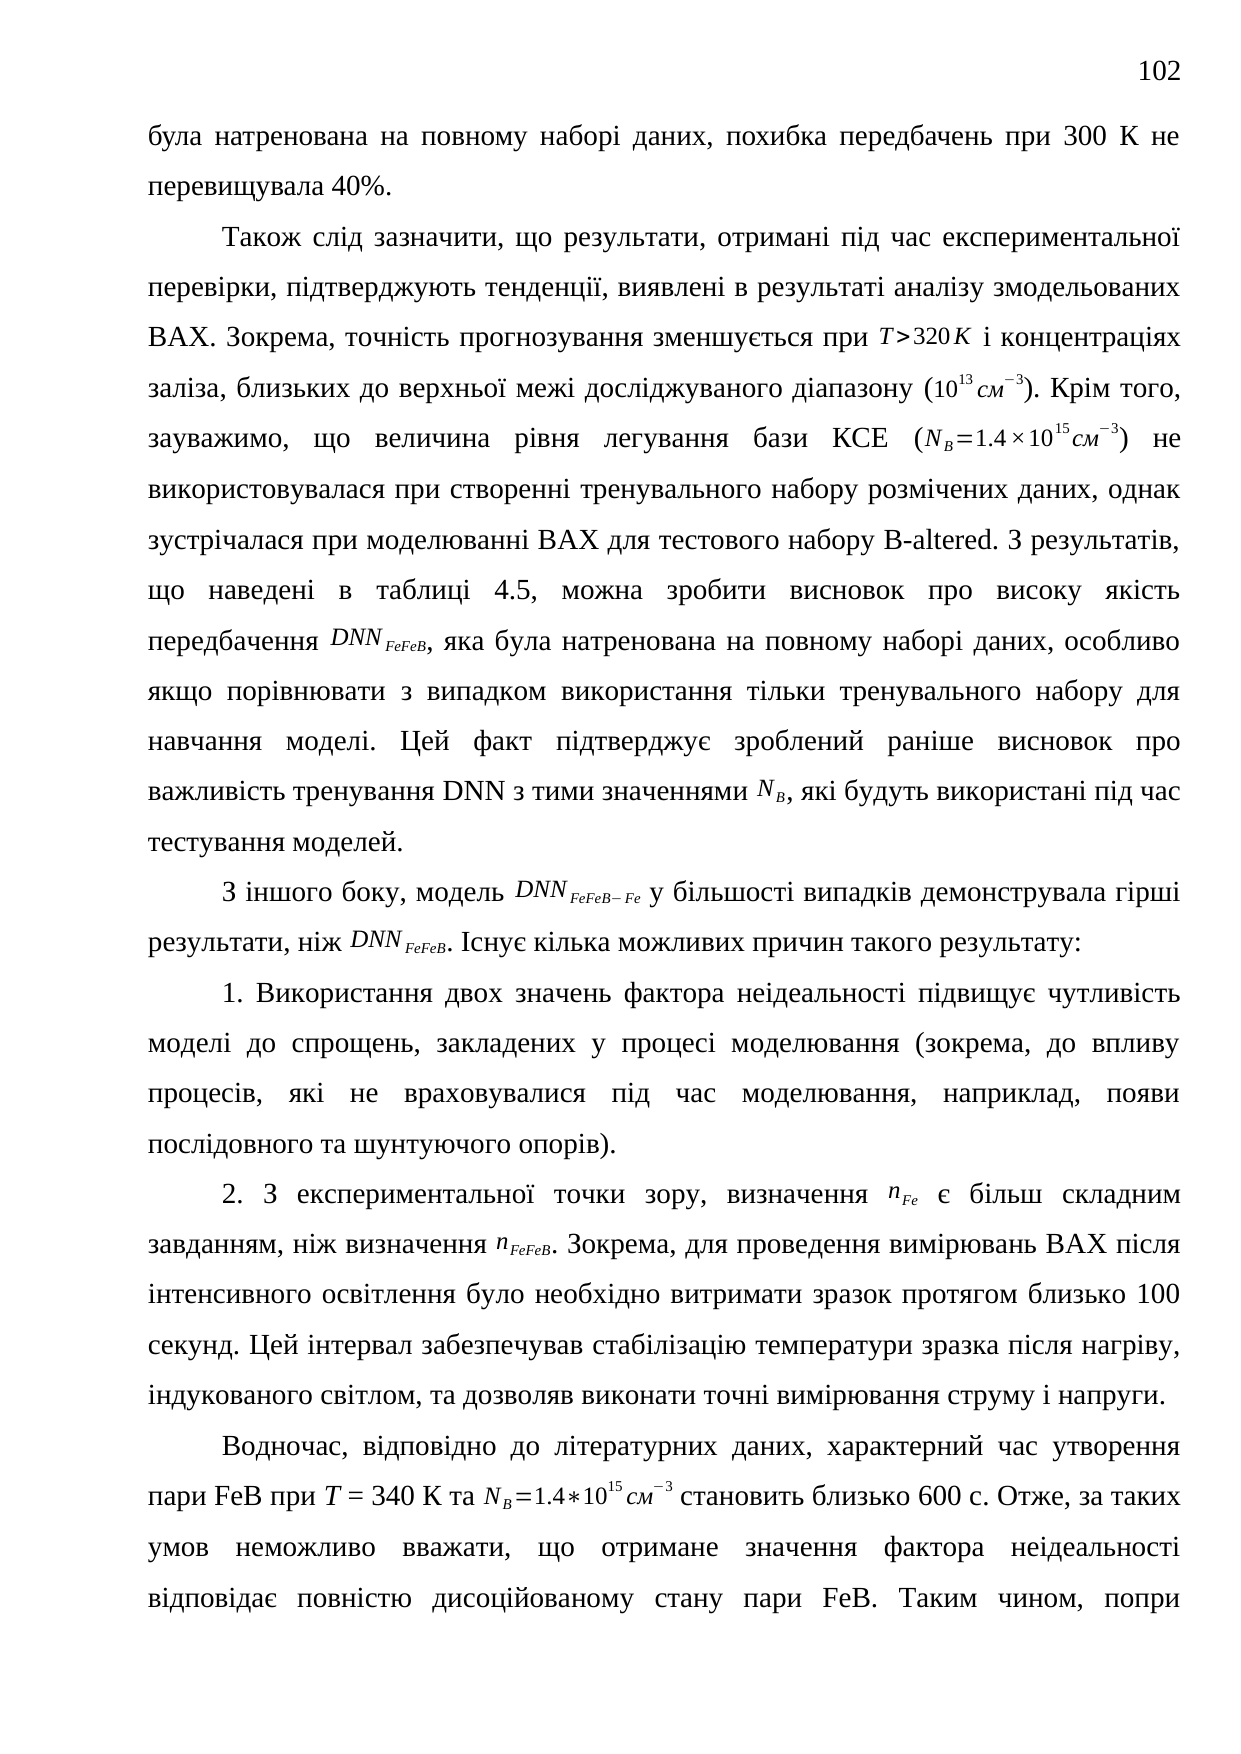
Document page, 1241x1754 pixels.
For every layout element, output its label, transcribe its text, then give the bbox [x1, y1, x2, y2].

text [148, 1428, 1181, 1613]
text 1. Використання двох значень фактора неідеальності підвищує чутливість моделі до спрощень, закладених у процесі моделювання (зокрема, до впливу процесів, які не враховувалися під час моделювання, наприклад, появи послідовного та шунтуючого опорів). [148, 975, 1181, 1159]
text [148, 118, 1181, 202]
text З іншого боку, модель у більшості випадків демонструвала гірші результати, ніж . Існує кілька можливих причин такого результату: [148, 874, 1181, 958]
text Також слід зазначити, що результати, отримані під час експериментальної перевірки, підтверджують тенденції, виявлені в результаті аналізу змодельованих ВАХ. Зокрема, точність прогнозування зменшується при і концентраціях заліза, близьких до верхньої межі досліджуваного діапазону (). Крім того, зауважимо, що величина рівня легування бази КСЕ () не використовувалася при створенні тренувального набору розмічених даних, однак зустрічалася при моделюванні ВАХ для тестового набору B-altered. З результатів, що наведені в таблиці 4.5, можна зробити висновок про високу якість передбачення , яка була натренована на повному наборі даних, особливо якщо порівнювати з випадком використання тільки тренувального набору для навчання моделі. Цей факт підтверджує зроблений раніше висновок про важливість тренування DNN з тими значеннями , які будуть використані під час тестування моделей. [148, 219, 1181, 857]
text 2. З експериментальної точки зору, визначення є більш складним завданням, ніж визначення . Зокрема, для проведення вимірювань ВАХ після інтенсивного освітлення було необхідно витримати зразок протягом близько 100 секунд. Цей інтервал забезпечував стабілізацію температури зразка після нагріву, індукованого світлом, та дозволяв виконати точні вимірювання струму і напруги. [148, 1176, 1181, 1411]
